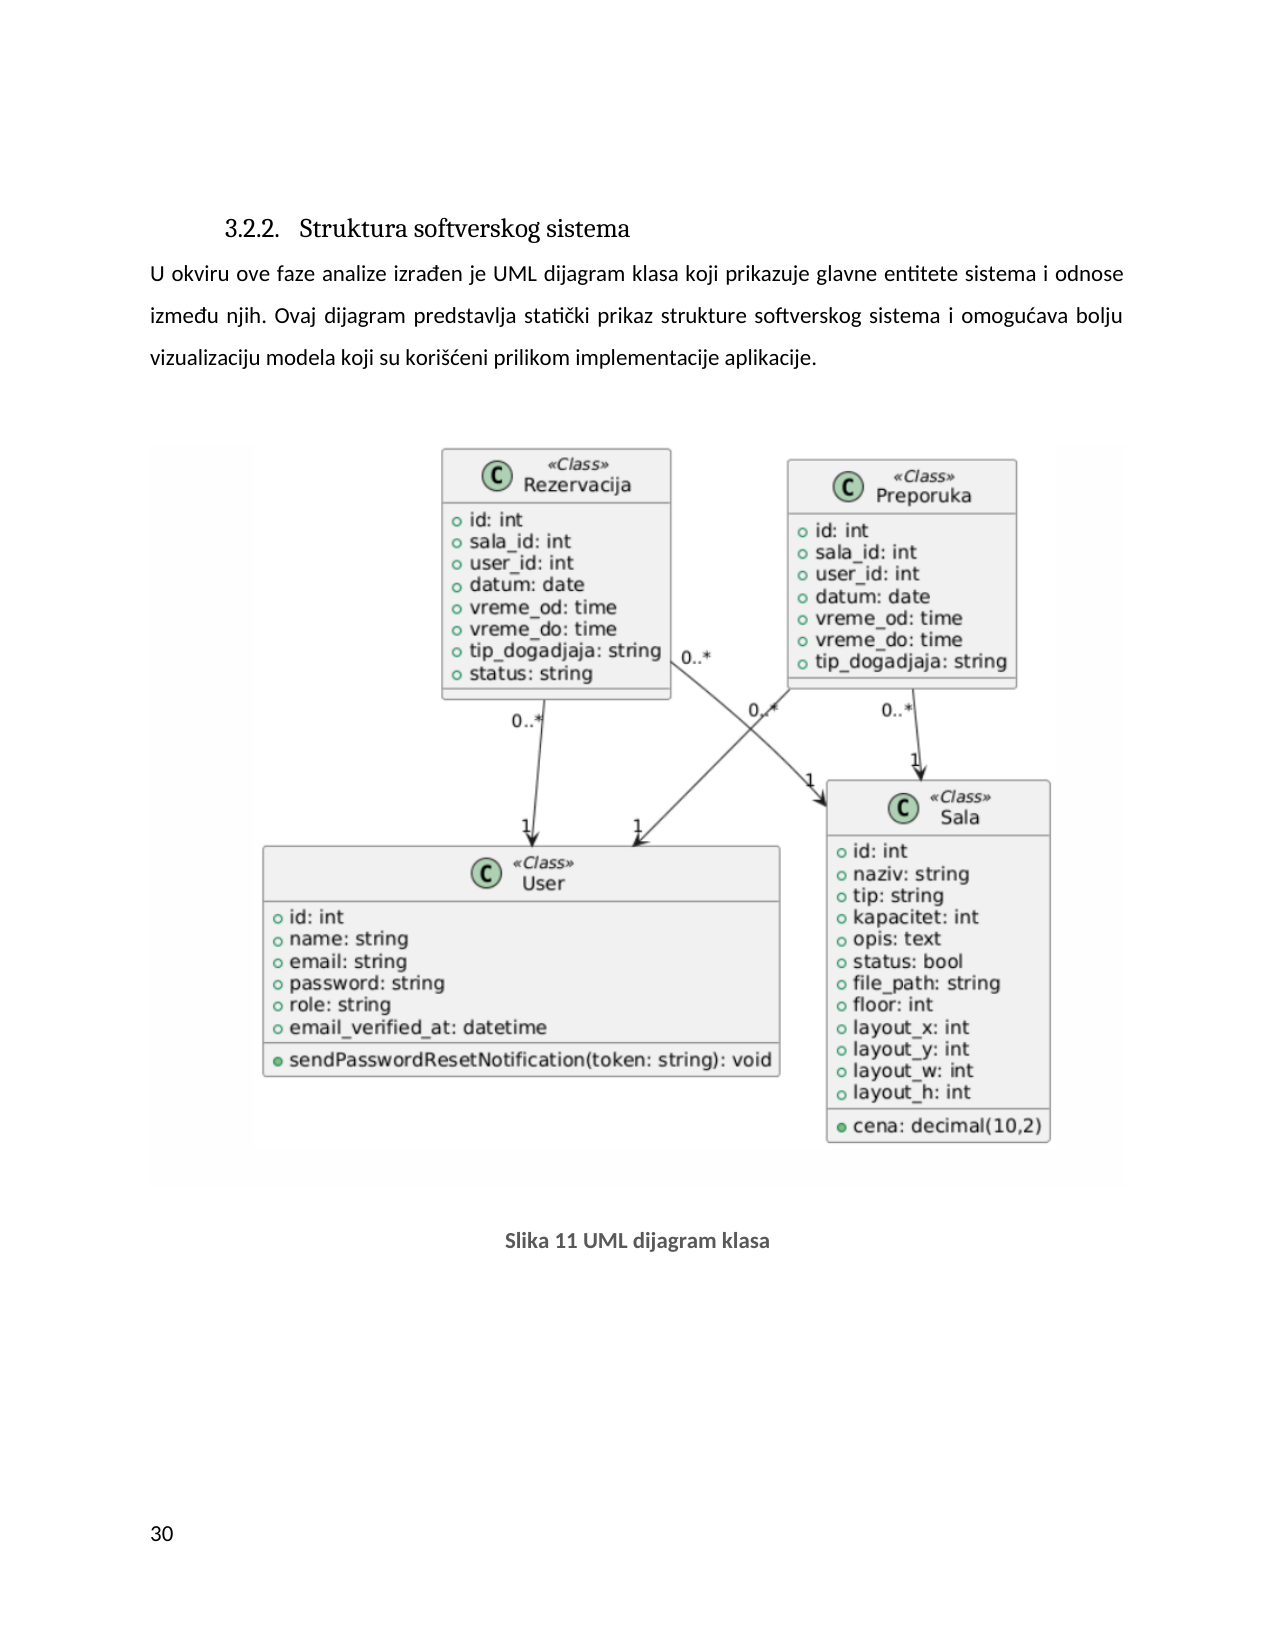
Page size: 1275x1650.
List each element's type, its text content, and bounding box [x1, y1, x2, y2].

subtitle Struktura softverskog sistema [225, 213, 1125, 244]
text U okviru ove faze analize izrađen je UML dijagram klasa koji prikazuje glavne entitete sistema i odnose između njih. Ovaj dijagram predstavlja statički prikaz strukture softverskog sistema i omogućava bolju vizualizaciju modela koji su korišćeni prilikom implementacije aplikacije. [150, 259, 1125, 371]
text Slika 11 UML dijagram klasa [150, 1226, 1125, 1254]
picture [150, 444, 1125, 1188]
